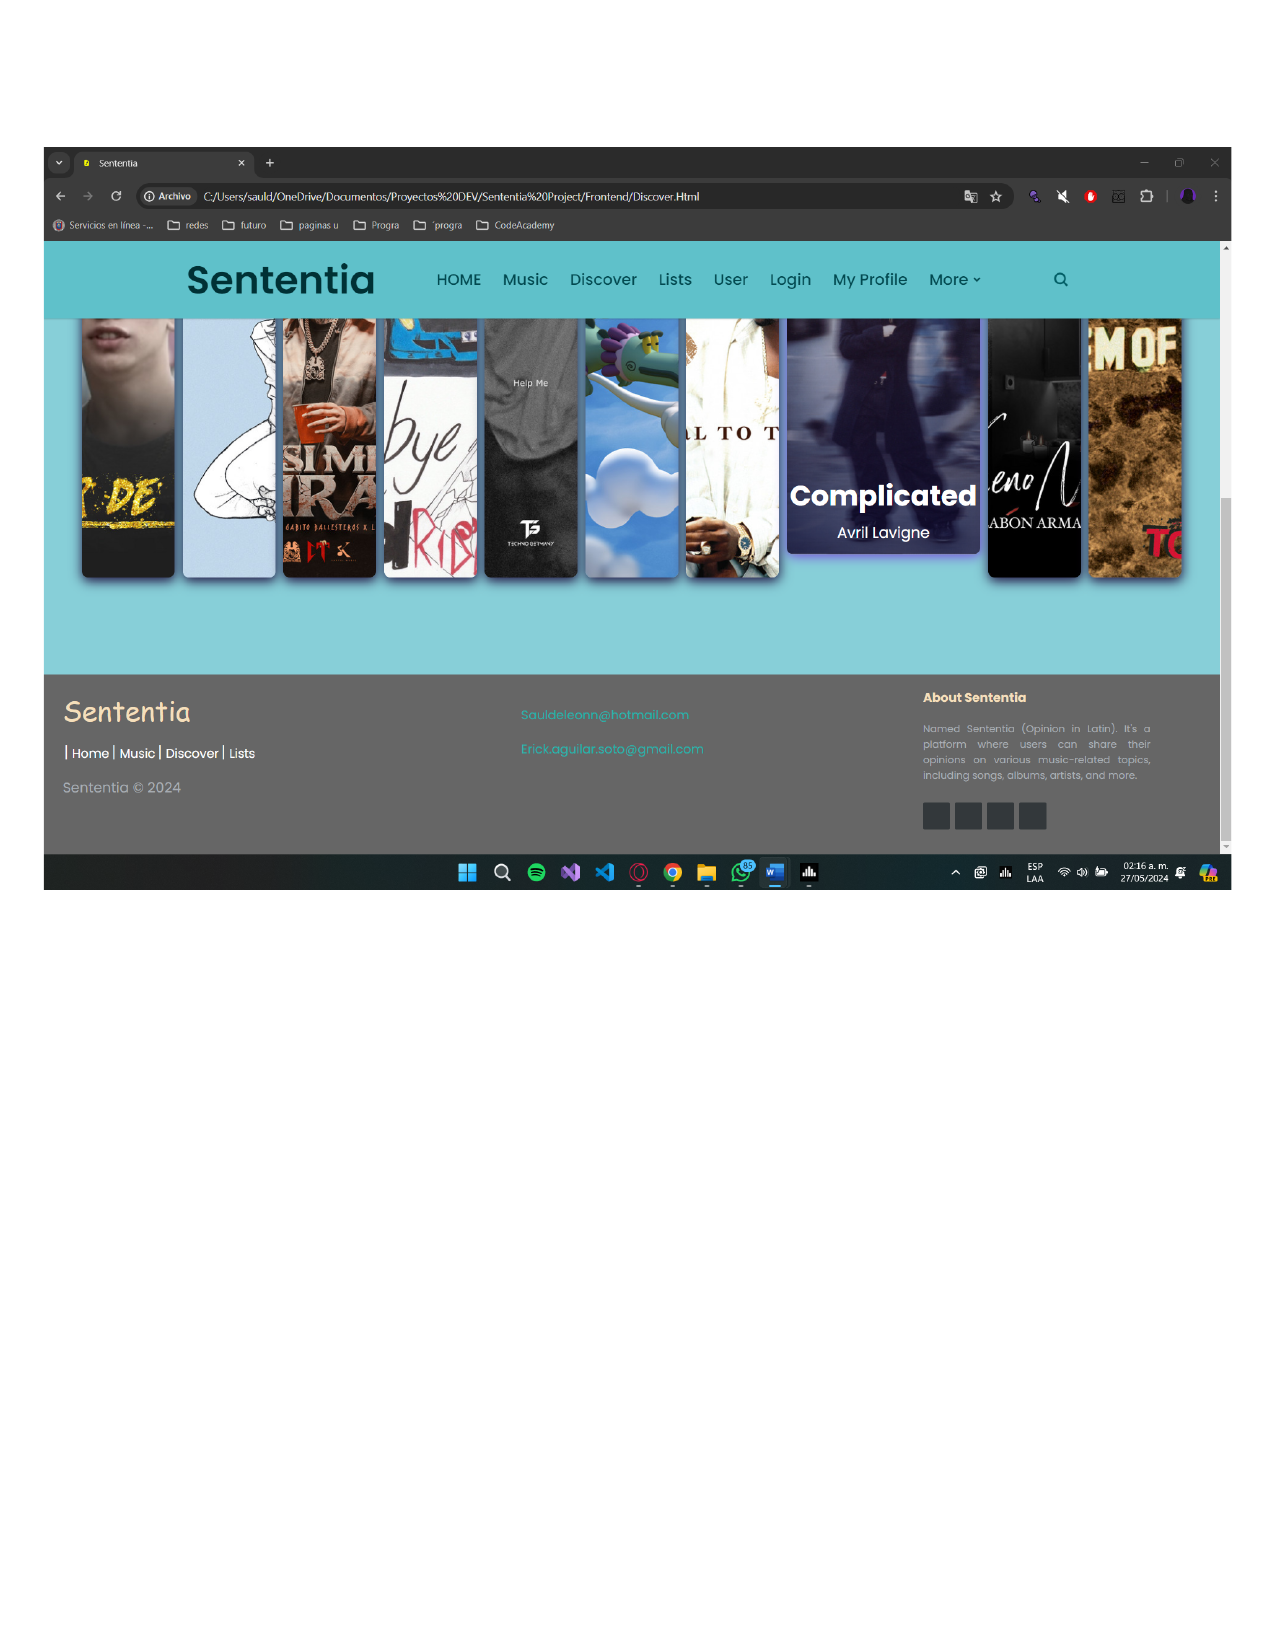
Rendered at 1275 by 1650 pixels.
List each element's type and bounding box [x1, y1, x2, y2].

picture [43, 147, 1232, 890]
